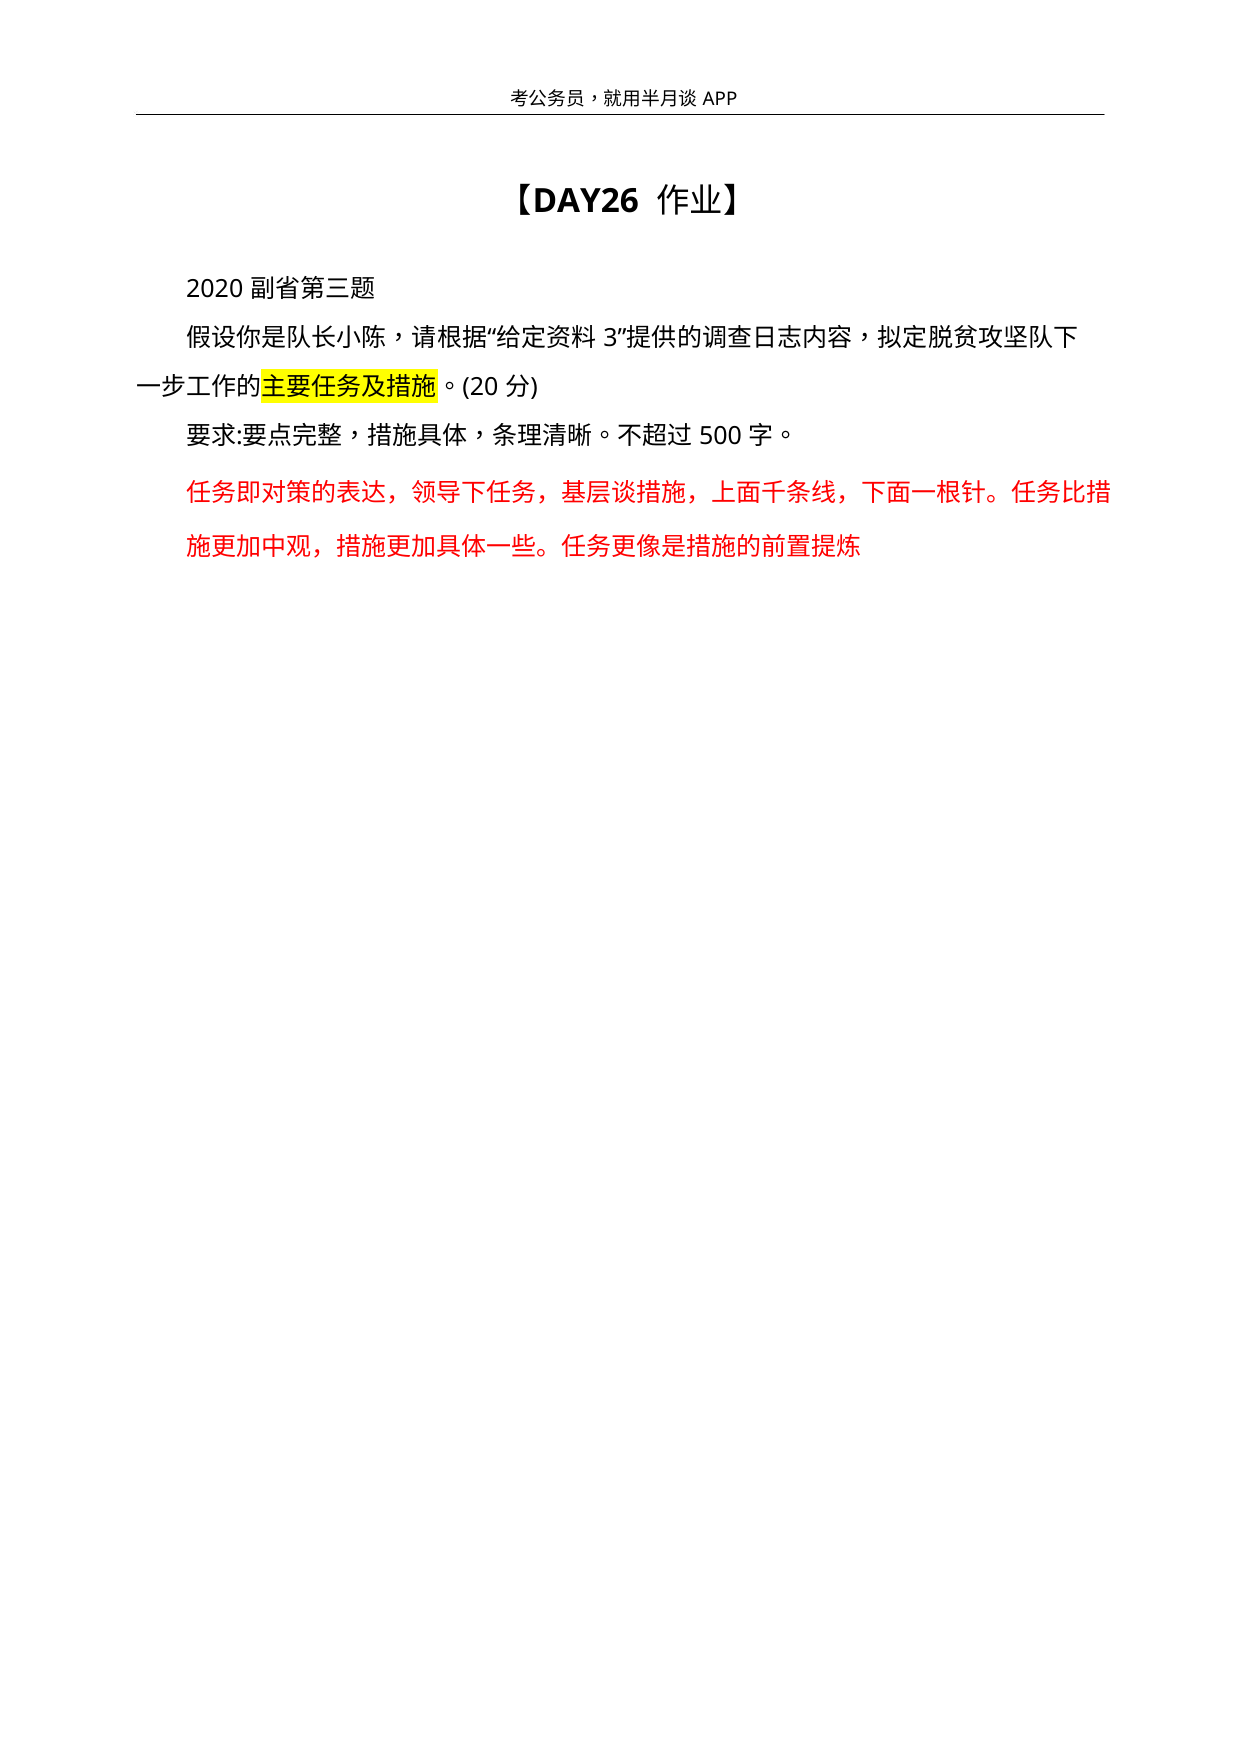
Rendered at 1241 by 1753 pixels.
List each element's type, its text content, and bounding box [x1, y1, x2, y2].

text 任务即对策的表达，领导下任务，基层谈措施，上面千条线，下面一根针。任务比措施更加中观，措施更加具体一些。任务更像是措施的前置提炼 [186, 472, 1130, 563]
picture [133, 110, 1107, 117]
text 【DAY26 作业】 [499, 182, 1217, 220]
text 要求:要点完整，措施具体，条理清晰。不超过 500 字。 [186, 423, 1217, 449]
text 一步工作的主要任务及措施。(20 分) [438, 374, 1217, 401]
text 假设你是队长小陈，请根据“给定资料 3”提供的调查日志内容，拟定脱贫攻坚队下 [186, 326, 1217, 352]
text 2020 副省第三题 [186, 277, 1217, 303]
text 考公务员，就用半月谈 APP [510, 89, 1217, 109]
text 一步工作的主要任务及措施。(20 分) [136, 374, 261, 401]
